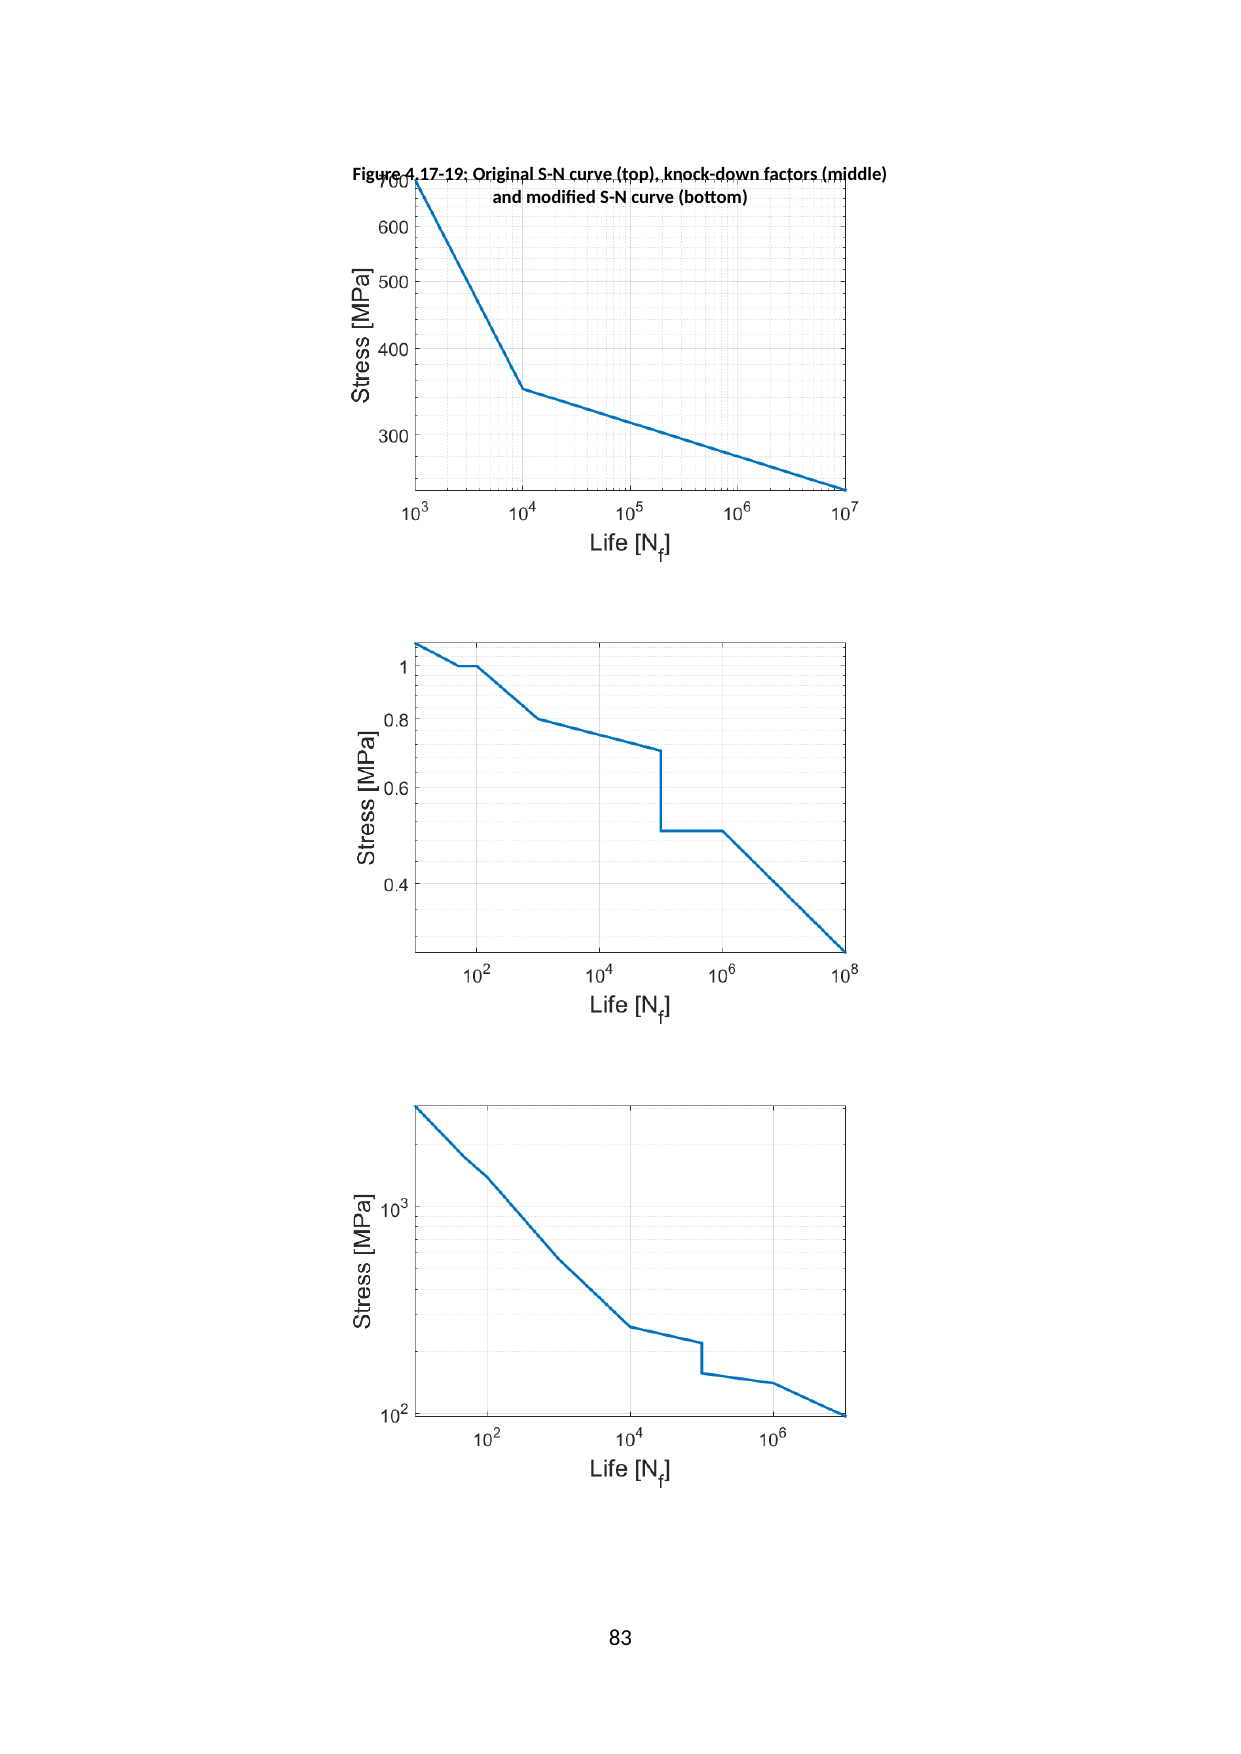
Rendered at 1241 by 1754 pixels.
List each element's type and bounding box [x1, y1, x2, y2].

picture [343, 1075, 897, 1492]
picture [343, 612, 897, 1028]
picture [343, 149, 897, 566]
